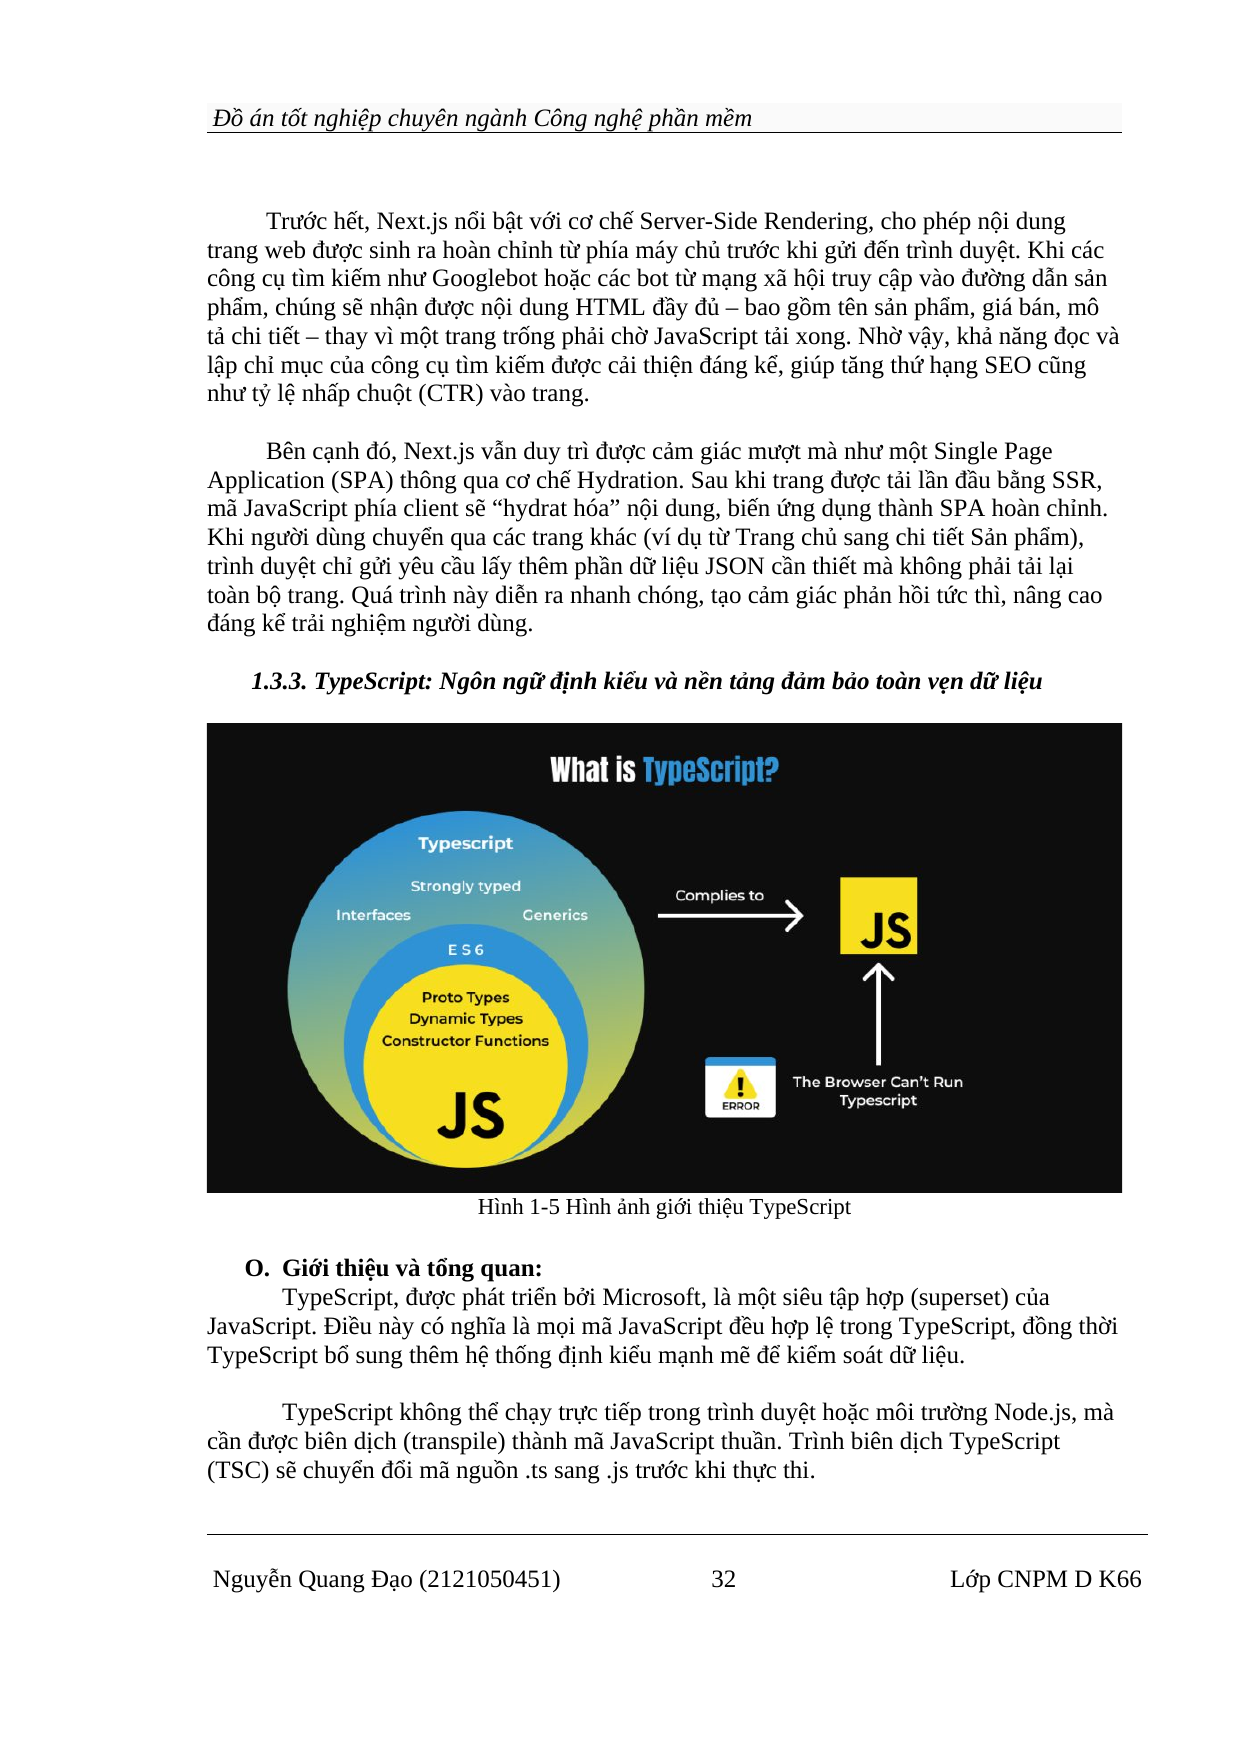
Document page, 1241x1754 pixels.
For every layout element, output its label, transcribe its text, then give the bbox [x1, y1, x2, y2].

subtitle TypeScript: Ngôn ngữ định kiểu và nền tảng đảm bảo toàn vẹn dữ liệu [251, 666, 1122, 695]
text Trước hết, Next.js nổi bật với cơ chế Server-Side Rendering, cho phép nội dung trang web được sinh ra hoàn chỉnh từ phía máy chủ trước khi gửi đến trình duyệt. Khi các công cụ tìm kiếm như Googlebot hoặc các bot từ mạng xã hội truy cập vào đường dẫn sản phẩm, chúng sẽ nhận được nội dung HTML đầy đủ – bao gồm tên sản phẩm, giá bán, mô tả chi tiết – thay vì một trang trống phải chờ JavaScript tải xong. Nhờ vậy, khả năng đọc và lập chỉ mục của công cụ tìm kiếm được cải thiện đáng kể, giúp tăng thứ hạng SEO cũng như tỷ lệ nhấp chuột (CTR) vào trang. [207, 206, 1122, 407]
text Bên cạnh đó, Next.js vẫn duy trì được cảm giác mượt mà như một Single Page Application (SPA) thông qua cơ chế Hydration. Sau khi trang được tải lần đầu bằng SSR, mã JavaScript phía client sẽ “hydrat hóa” nội dung, biến ứng dụng thành SPA hoàn chỉnh. Khi người dùng chuyển qua các trang khác (ví dụ từ Trang chủ sang chi tiết Sản phẩm), trình duyệt chỉ gửi yêu cầu lấy thêm phần dữ liệu JSON cần thiết mà không phải tải lại toàn bộ trang. Quá trình này diễn ra nhanh chóng, tạo cảm giác phản hồi tức thì, nâng cao đáng kể trải nghiệm người dùng. [207, 436, 1122, 637]
text TypeScript không thể chạy trực tiếp trong trình duyệt hoặc môi trường Node.js, mà cần được biên dịch (transpile) thành mã JavaScript thuần. Trình biên dịch TypeScript (TSC) sẽ chuyển đổi mã nguồn .ts sang .js trước khi thực thi. [207, 1397, 1122, 1483]
text TypeScript, được phát triển bởi Microsoft, là một siêu tập hợp (superset) của JavaScript. Điều này có nghĩa là mọi mã JavaScript đều hợp lệ trong TypeScript, đồng thời TypeScript bổ sung thêm hệ thống định kiểu mạnh mẽ để kiểm soát dữ liệu. [207, 1282, 1122, 1368]
subtitle Giới thiệu và tổng quan: [244, 1253, 1122, 1282]
picture [206, 723, 1123, 1193]
text Hình 1-5 Hình ảnh giới thiệu TypeScript [207, 1193, 1122, 1219]
